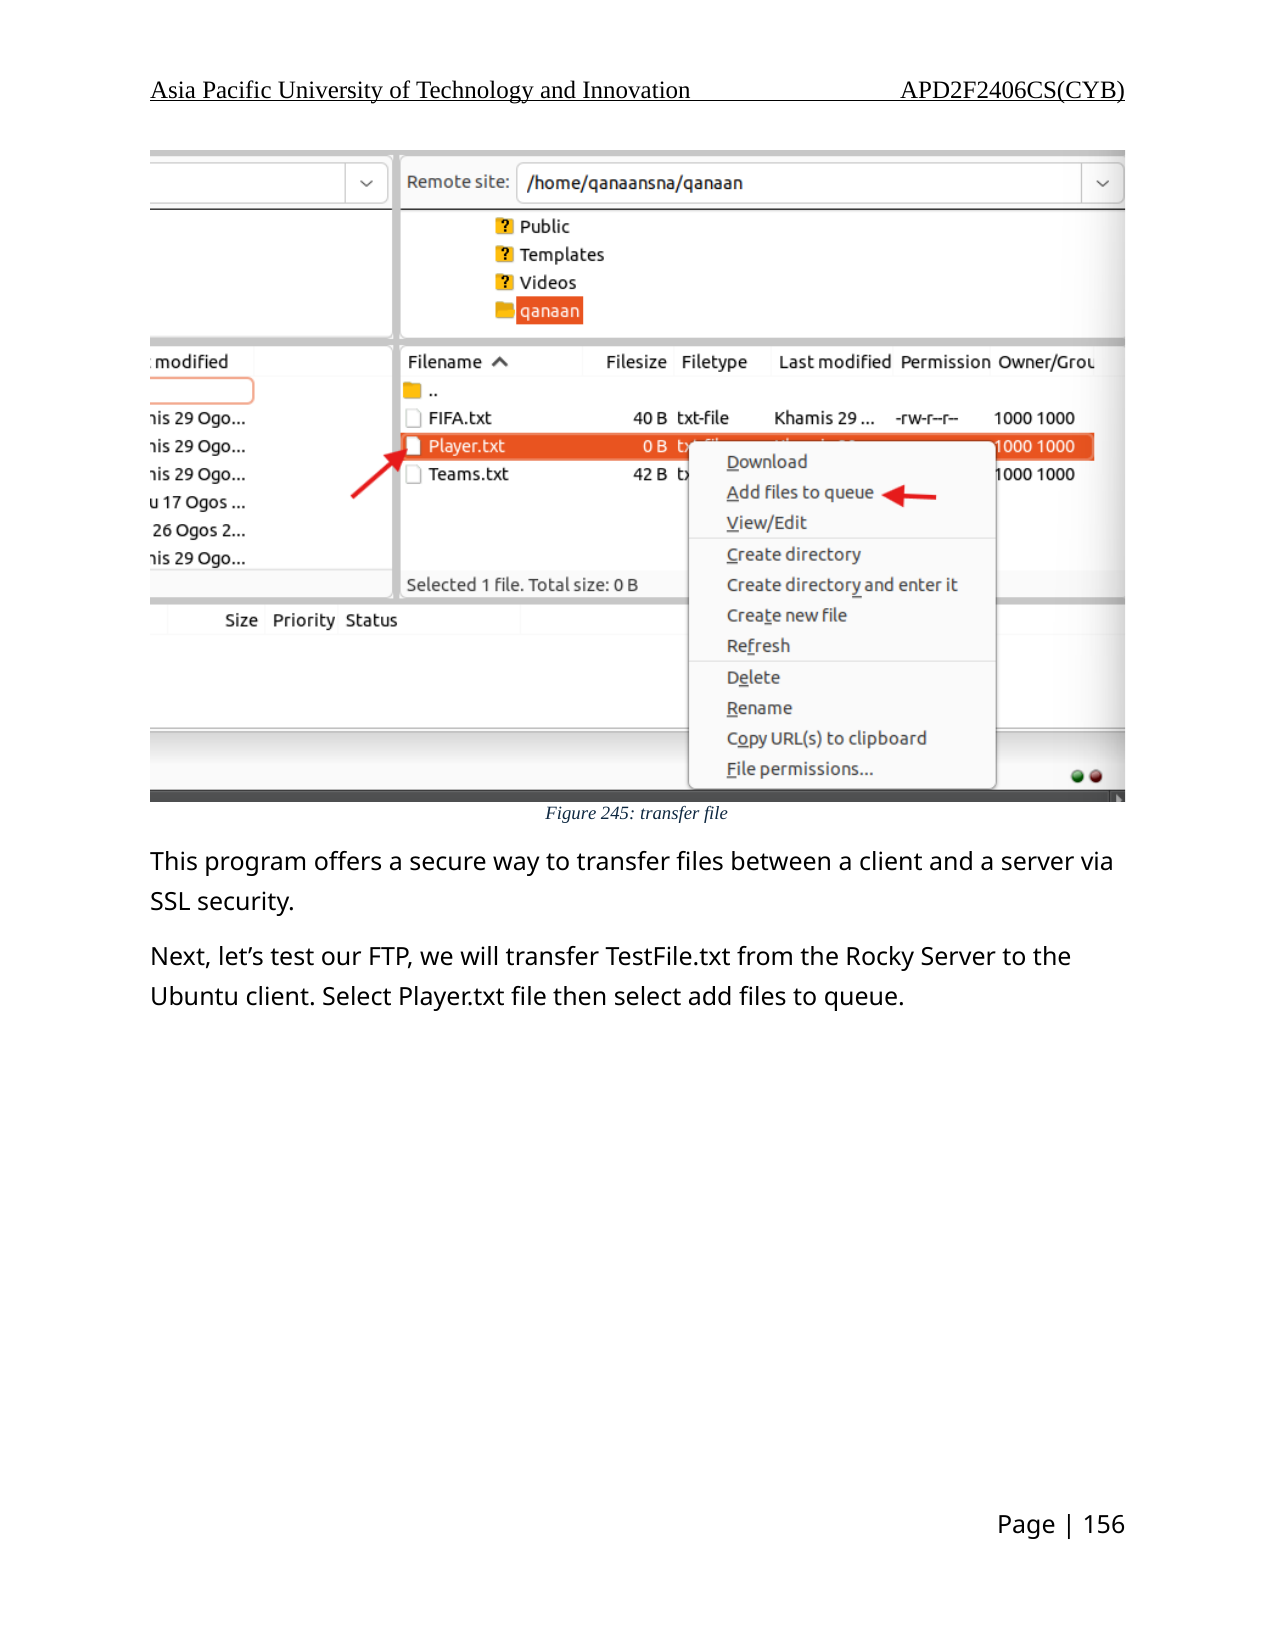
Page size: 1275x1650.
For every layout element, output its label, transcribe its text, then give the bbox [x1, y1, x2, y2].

text Next, let’s test our FTP, we will transfer TestFile.txt from the Rocky Server to the Ubuntu client. Select Player.txt file then select add files to queue. [150, 939, 1125, 1012]
text Figure 245: transfer file [150, 802, 1125, 823]
picture [150, 150, 1125, 802]
text This program offers a secure way to transfer files between a client and a server via SSL security. [150, 844, 1125, 917]
